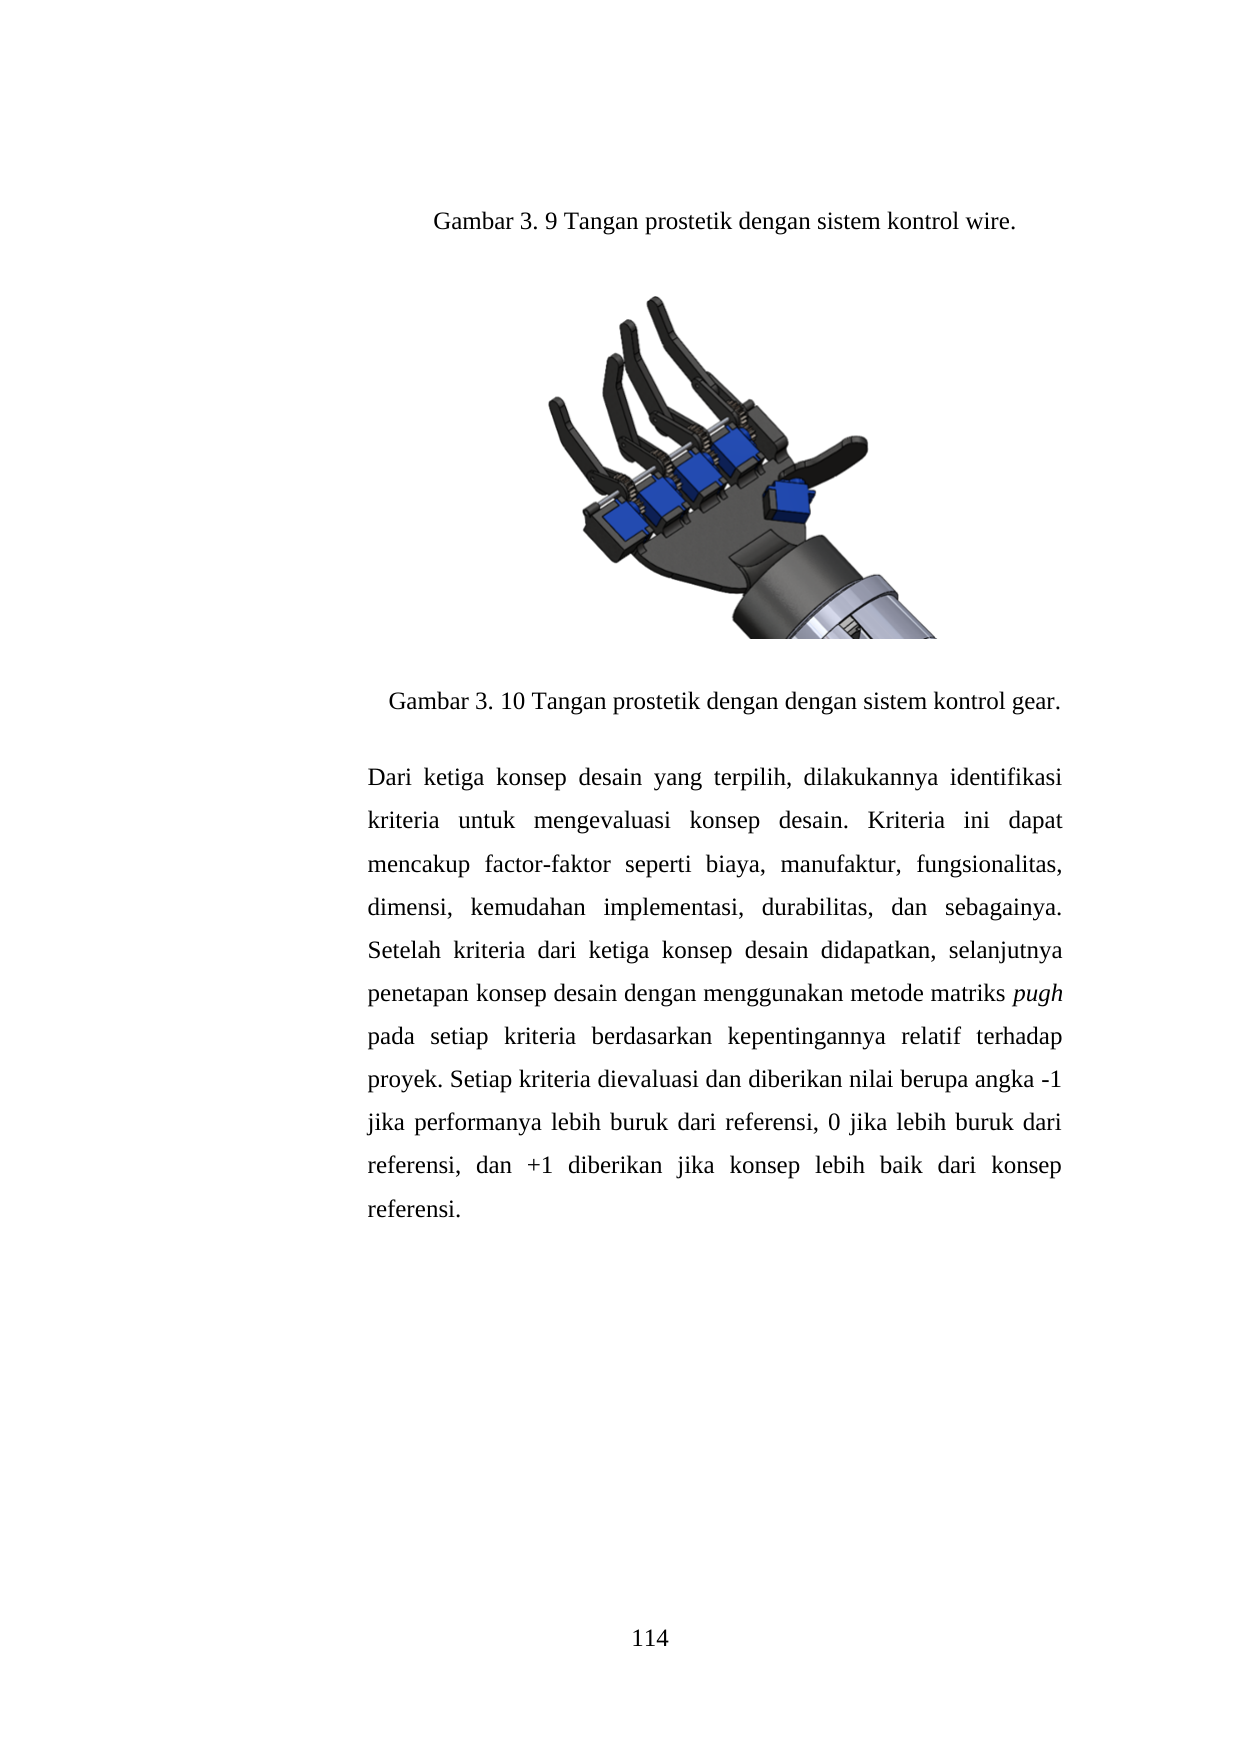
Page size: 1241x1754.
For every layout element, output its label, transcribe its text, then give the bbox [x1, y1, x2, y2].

text Dari ketiga konsep desain yang terpilih, dilakukannya identifikasi kriteria untuk mengevaluasi konsep desain. Kriteria ini dapat mencakup factor-faktor seperti biaya, manufaktur, fungsionalitas, dimensi, kemudahan implementasi, durabilitas, dan sebagainya. Setelah kriteria dari ketiga konsep desain didapatkan, selanjutnya penetapan konsep desain dengan menggunakan metode matriks pugh pada setiap kriteria berdasarkan kepentingannya relatif terhadap proyek. Setiap kriteria dievaluasi dan diberikan nilai berupa angka -1 jika performanya lebih buruk dari referensi, 0 jika lebih buruk dari referensi, dan +1 diberikan jika konsep lebih baik dari konsep referensi. [367, 762, 1063, 1222]
picture [517, 291, 949, 639]
text Gambar 3. 10 Tangan prostetik dengan dengan sistem kontrol gear. [311, 686, 1063, 715]
text Gambar 3. 9 Tangan prostetik dengan sistem kontrol wire. [386, 177, 1063, 235]
